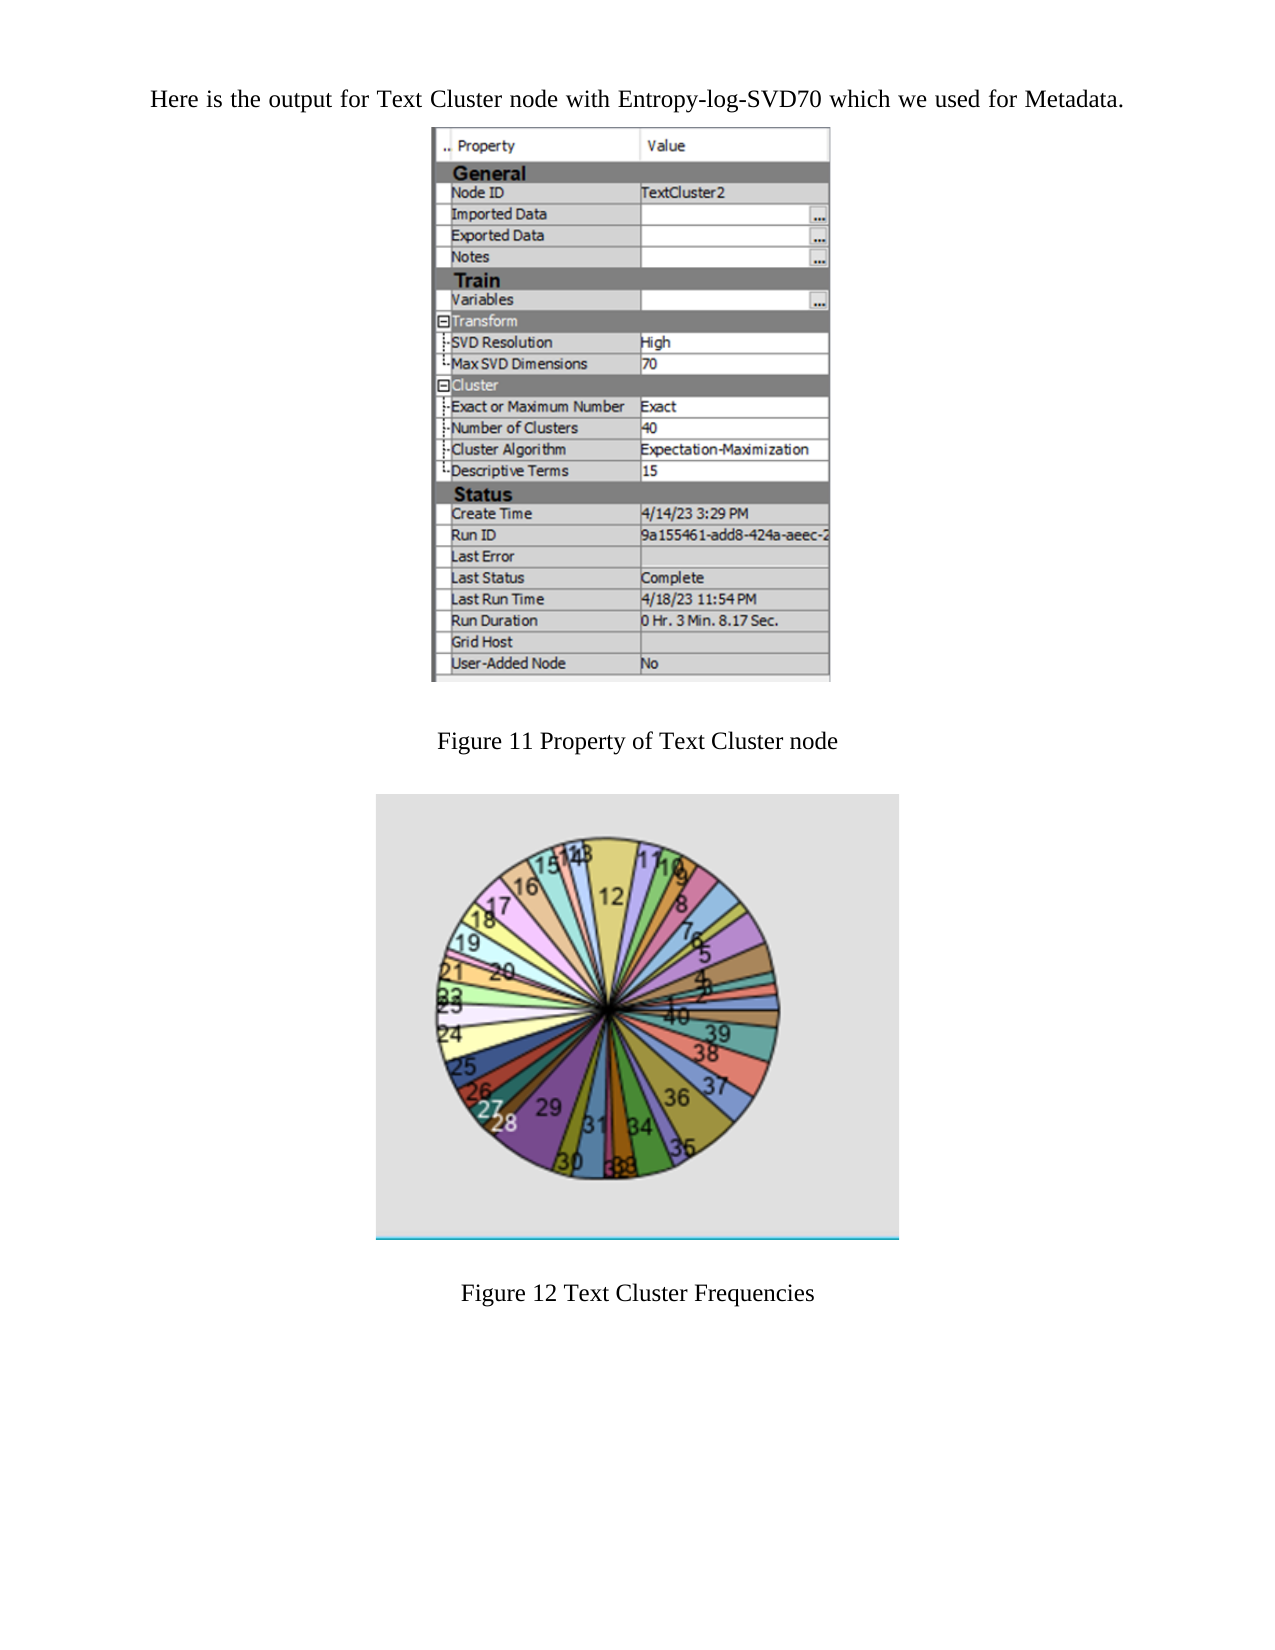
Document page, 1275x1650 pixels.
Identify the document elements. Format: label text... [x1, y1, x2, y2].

picture [431, 127, 831, 682]
text Figure 12 Text Cluster Frequencies [150, 1278, 1125, 1307]
picture [375, 794, 900, 1240]
text Figure 11 Property of Text Cluster node [150, 726, 1125, 755]
